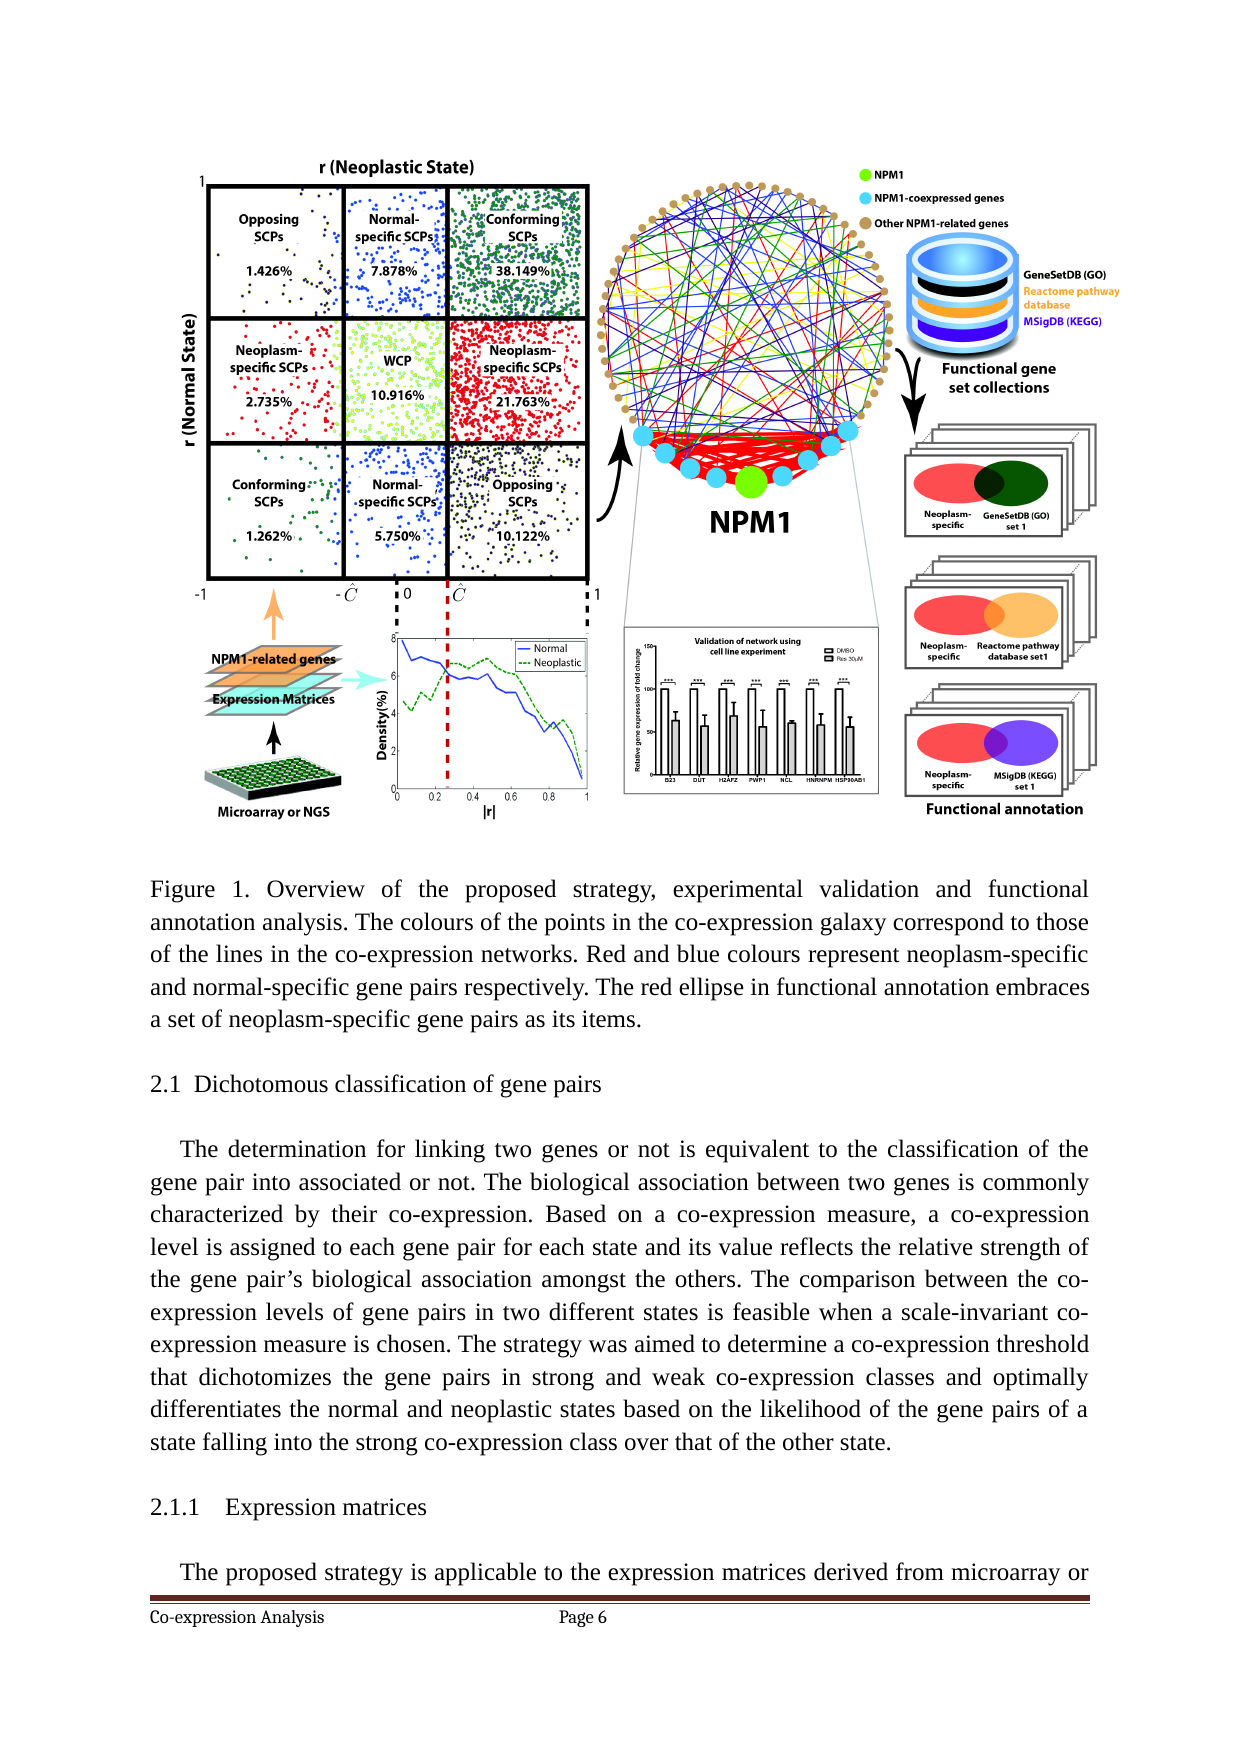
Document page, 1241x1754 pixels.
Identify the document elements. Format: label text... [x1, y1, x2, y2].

list Expression matrices [150, 1490, 1090, 1522]
text Figure 1. Overview of the proposed strategy, experimental validation and functional annotation analysis. The colours of the points in the co-expression galaxy correspond to those of the lines in the co-expression networks. Red and blue colours represent neoplasm-specific and normal-specific gene pairs respectively. The red ellipse in functional annotation embraces a set of neoplasm-specific gene pairs as its items. [150, 872, 1090, 1035]
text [150, 1555, 1090, 1587]
list Dichotomous classification of gene pairs [150, 1067, 1090, 1100]
picture [179, 157, 1120, 820]
text The determination for linking two genes or not is equivalent to the classification of the gene pair into associated or not. The biological association between two genes is commonly characterized by their co-expression. Based on a co-expression measure, a co-expression level is assigned to each gene pair for each state and its value reflects the relative strength of the gene pair’s biological association amongst the others. The comparison between the co-expression levels of gene pairs in two different states is feasible when a scale-invariant co-expression measure is chosen. The strategy was aimed to determine a co-expression threshold that dichotomizes the gene pairs in strong and weak co-expression classes and optimally differentiates the normal and neoplastic states based on the likelihood of the gene pairs of a state falling into the strong co-expression class over that of the other state. [150, 1132, 1090, 1457]
